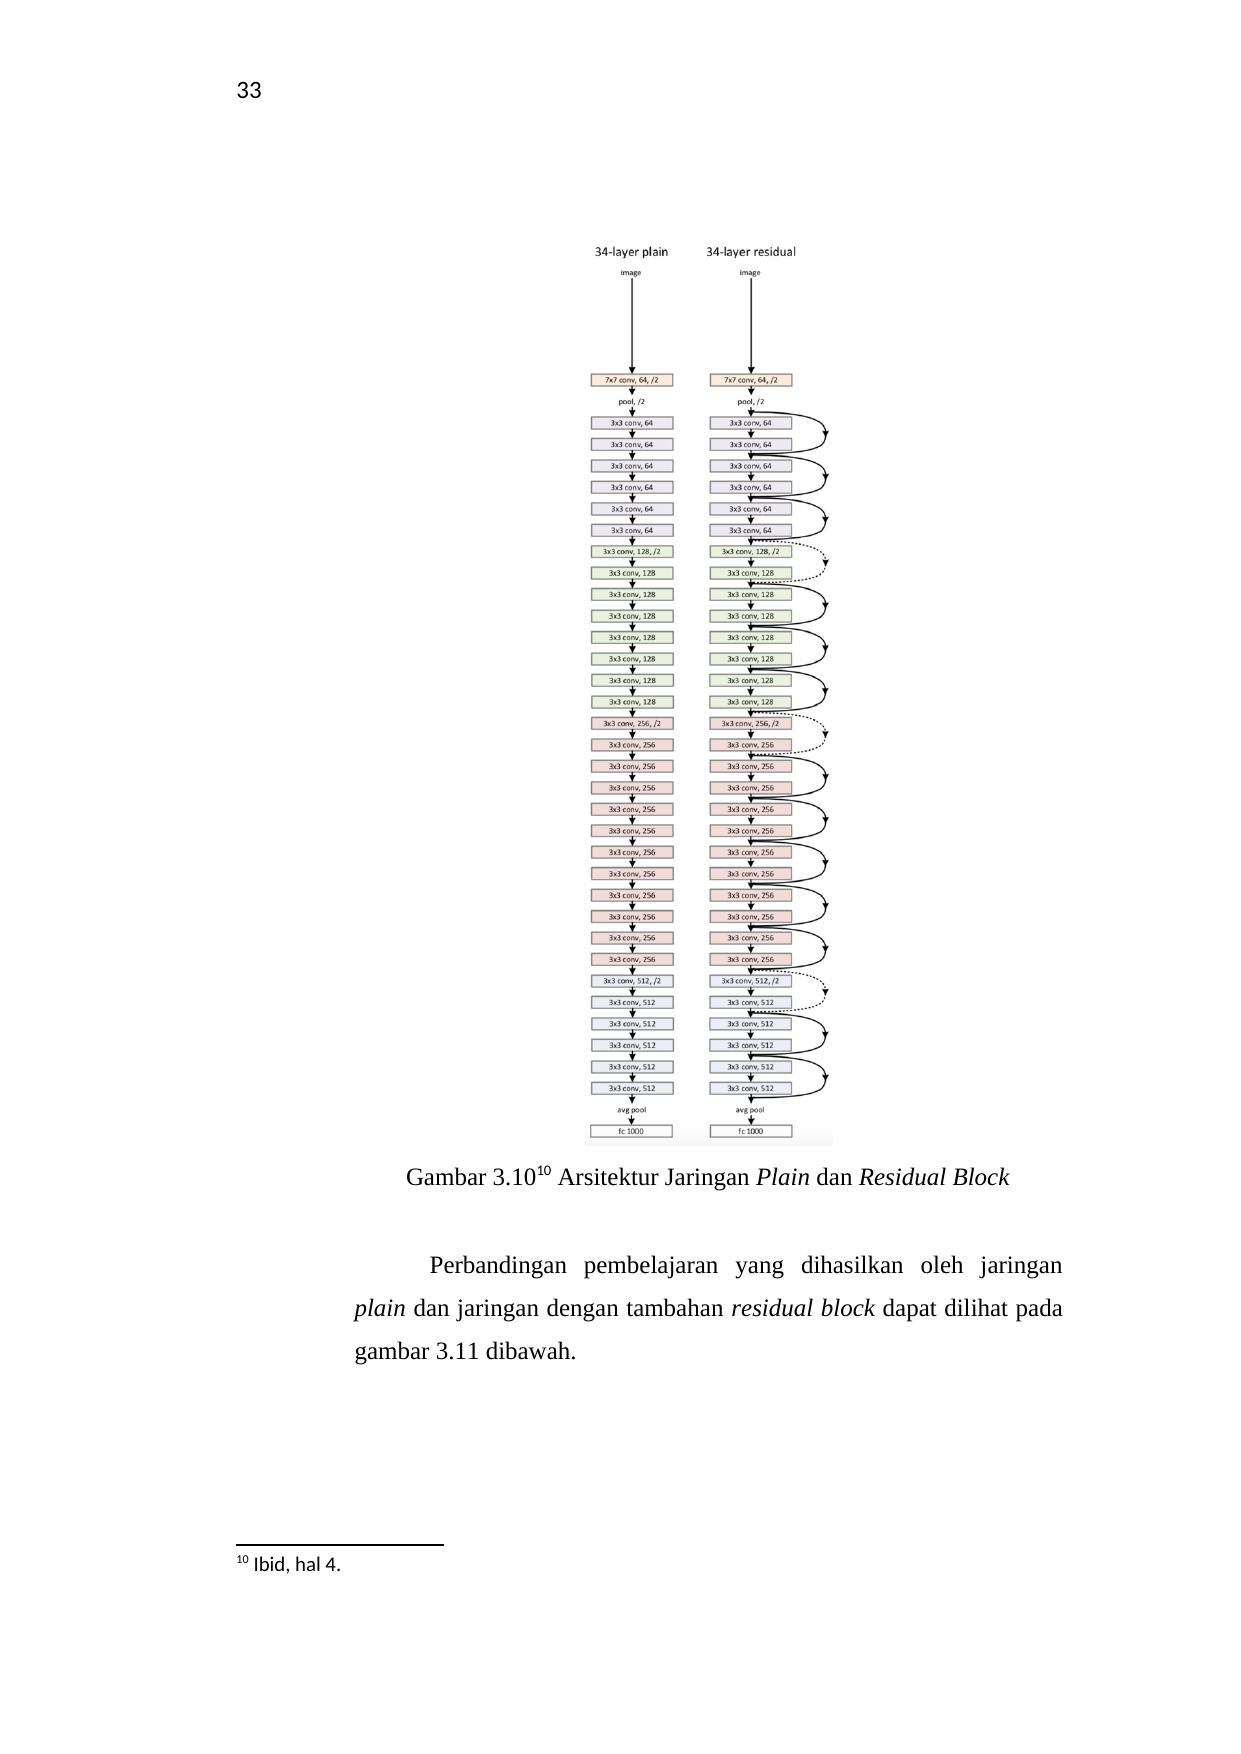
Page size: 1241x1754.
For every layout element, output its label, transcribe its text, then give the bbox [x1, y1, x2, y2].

list Gambar 3.10 Arsitektur Jaringan Plain dan Residual Block [354, 1161, 1063, 1192]
picture [584, 236, 833, 1146]
list Perbandingan pembelajaran yang dihasilkan oleh jaringan plain dan jaringan dengan tambahan residual block dapat dilihat pada gambar 3.11 dibawah. [354, 1250, 1063, 1365]
